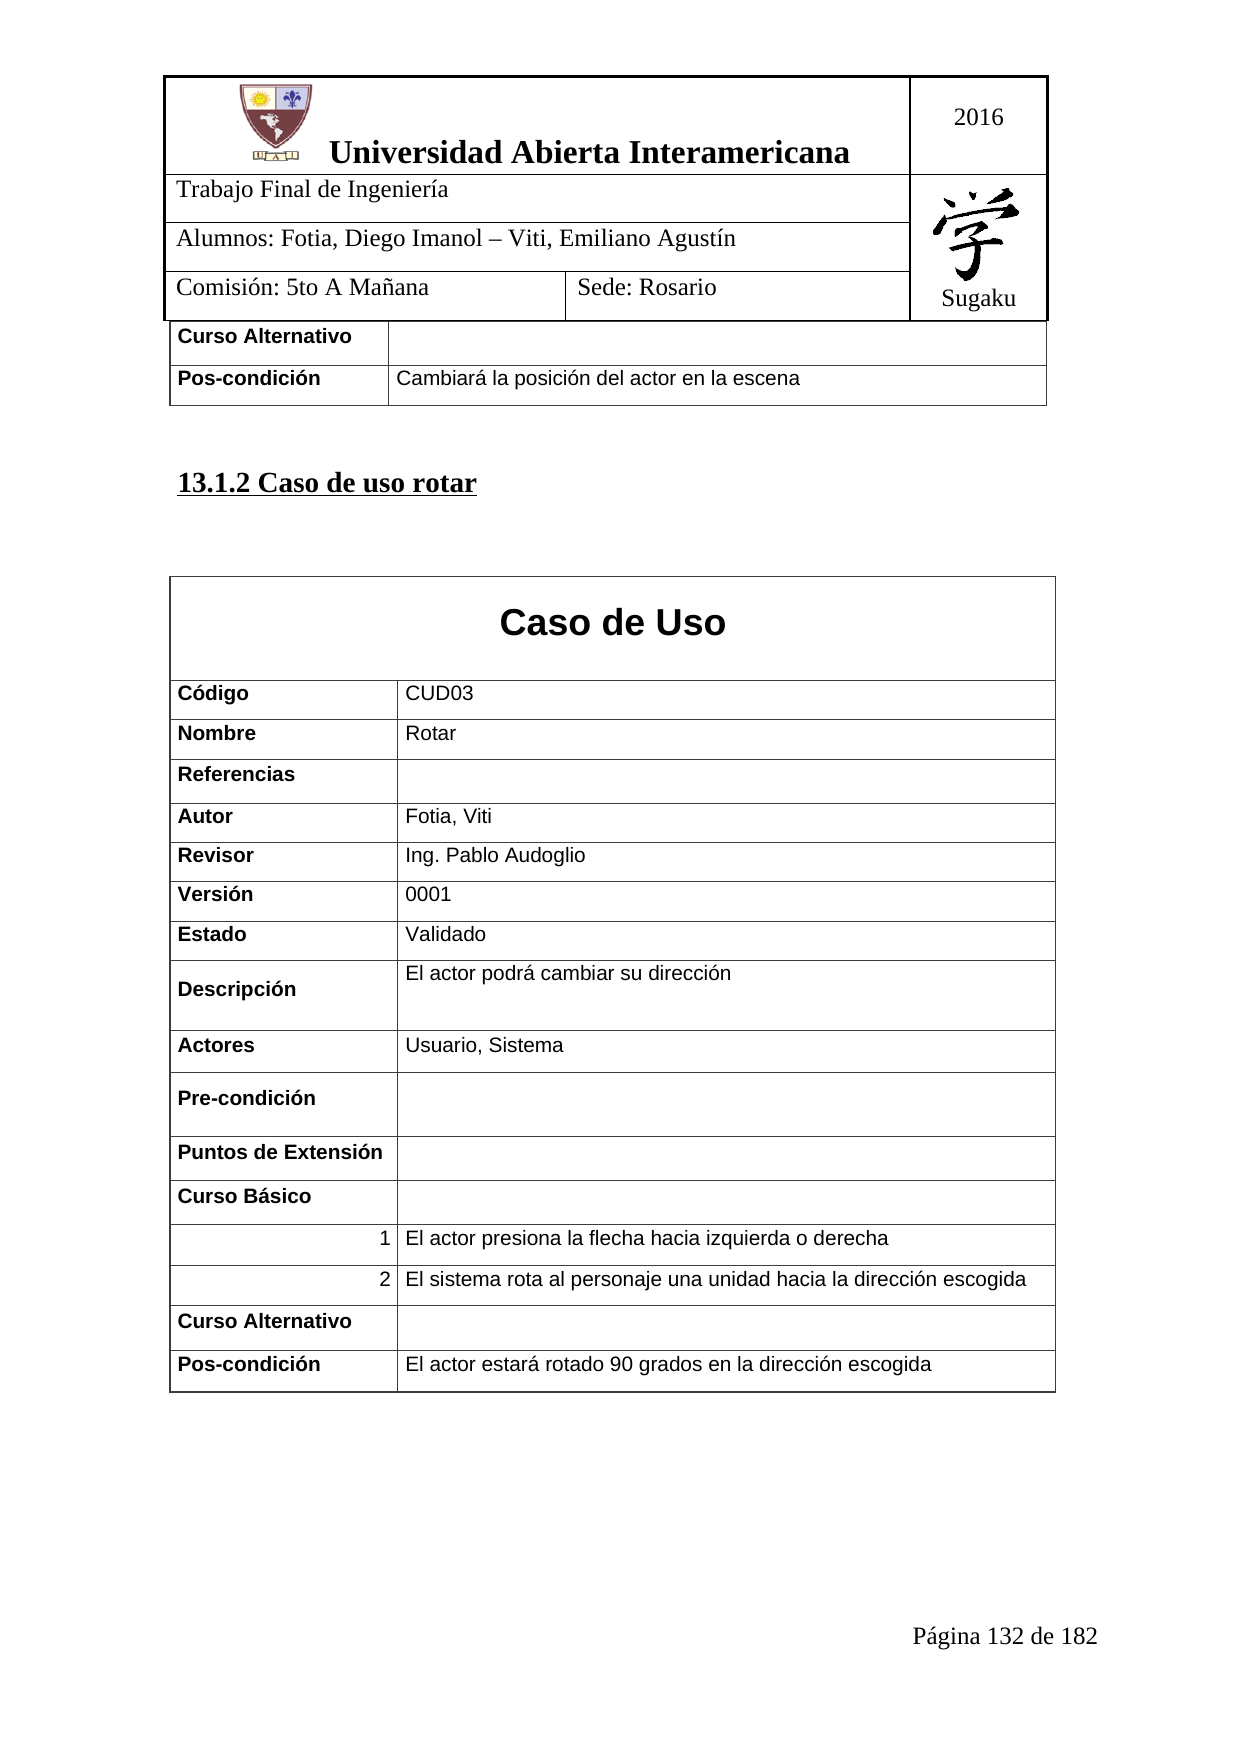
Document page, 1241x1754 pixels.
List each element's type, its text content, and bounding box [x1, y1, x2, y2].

table_cell Curso Alternativo [171, 322, 388, 365]
picture [223, 78, 329, 164]
table_cell Nombre [171, 720, 397, 759]
table_cell [389, 322, 1046, 365]
table_cell Fotia, Viti [398, 804, 1055, 842]
table_cell El sistema rota al personaje una unidad hacia la dirección escogida [398, 1266, 1055, 1305]
table_cell Descripción [171, 961, 397, 1030]
table_cell [398, 1137, 1055, 1180]
table_cell Autor [171, 804, 397, 842]
table_cell Referencias [171, 760, 397, 803]
table_cell Rotar [398, 720, 1055, 759]
table_cell Estado [171, 922, 397, 960]
table_cell Usuario, Sistema [398, 1031, 1055, 1072]
table_cell Curso Alternativo [171, 1306, 397, 1349]
subtitle 13.1.2 Caso de uso rotar [177, 466, 1063, 499]
table_cell Revisor [171, 843, 397, 881]
table_cell Pre-condición [171, 1073, 397, 1136]
table_cell 2 [171, 1266, 397, 1305]
table_cell Pos-condición [171, 366, 388, 405]
picture [927, 181, 1030, 284]
table_cell El actor podrá cambiar su dirección [398, 961, 1055, 1030]
table_cell Curso Básico [171, 1181, 397, 1224]
table_cell Pos-condición [171, 1351, 397, 1391]
table_header Caso de Uso [171, 577, 1055, 680]
table_cell Validado [398, 922, 1055, 960]
table_cell [398, 1073, 1055, 1136]
table_cell El actor presiona la flecha hacia izquierda o derecha [398, 1225, 1055, 1265]
table_cell Cambiará la posición del actor en la escena [389, 366, 1046, 405]
table_cell Ing. Pablo Audoglio [398, 843, 1055, 881]
table_cell [398, 760, 1055, 803]
table_cell Código [171, 681, 397, 719]
table_cell Versión [171, 882, 397, 921]
table_cell El actor estará rotado 90 grados en la dirección escogida [398, 1351, 1055, 1391]
table_cell 1 [171, 1225, 397, 1265]
table_cell [398, 1181, 1055, 1224]
table_cell 0001 [398, 882, 1055, 921]
table_cell CUD03 [398, 681, 1055, 719]
table_cell Actores [171, 1031, 397, 1072]
table_cell Puntos de Extensión [171, 1137, 397, 1180]
table_cell [398, 1306, 1055, 1349]
